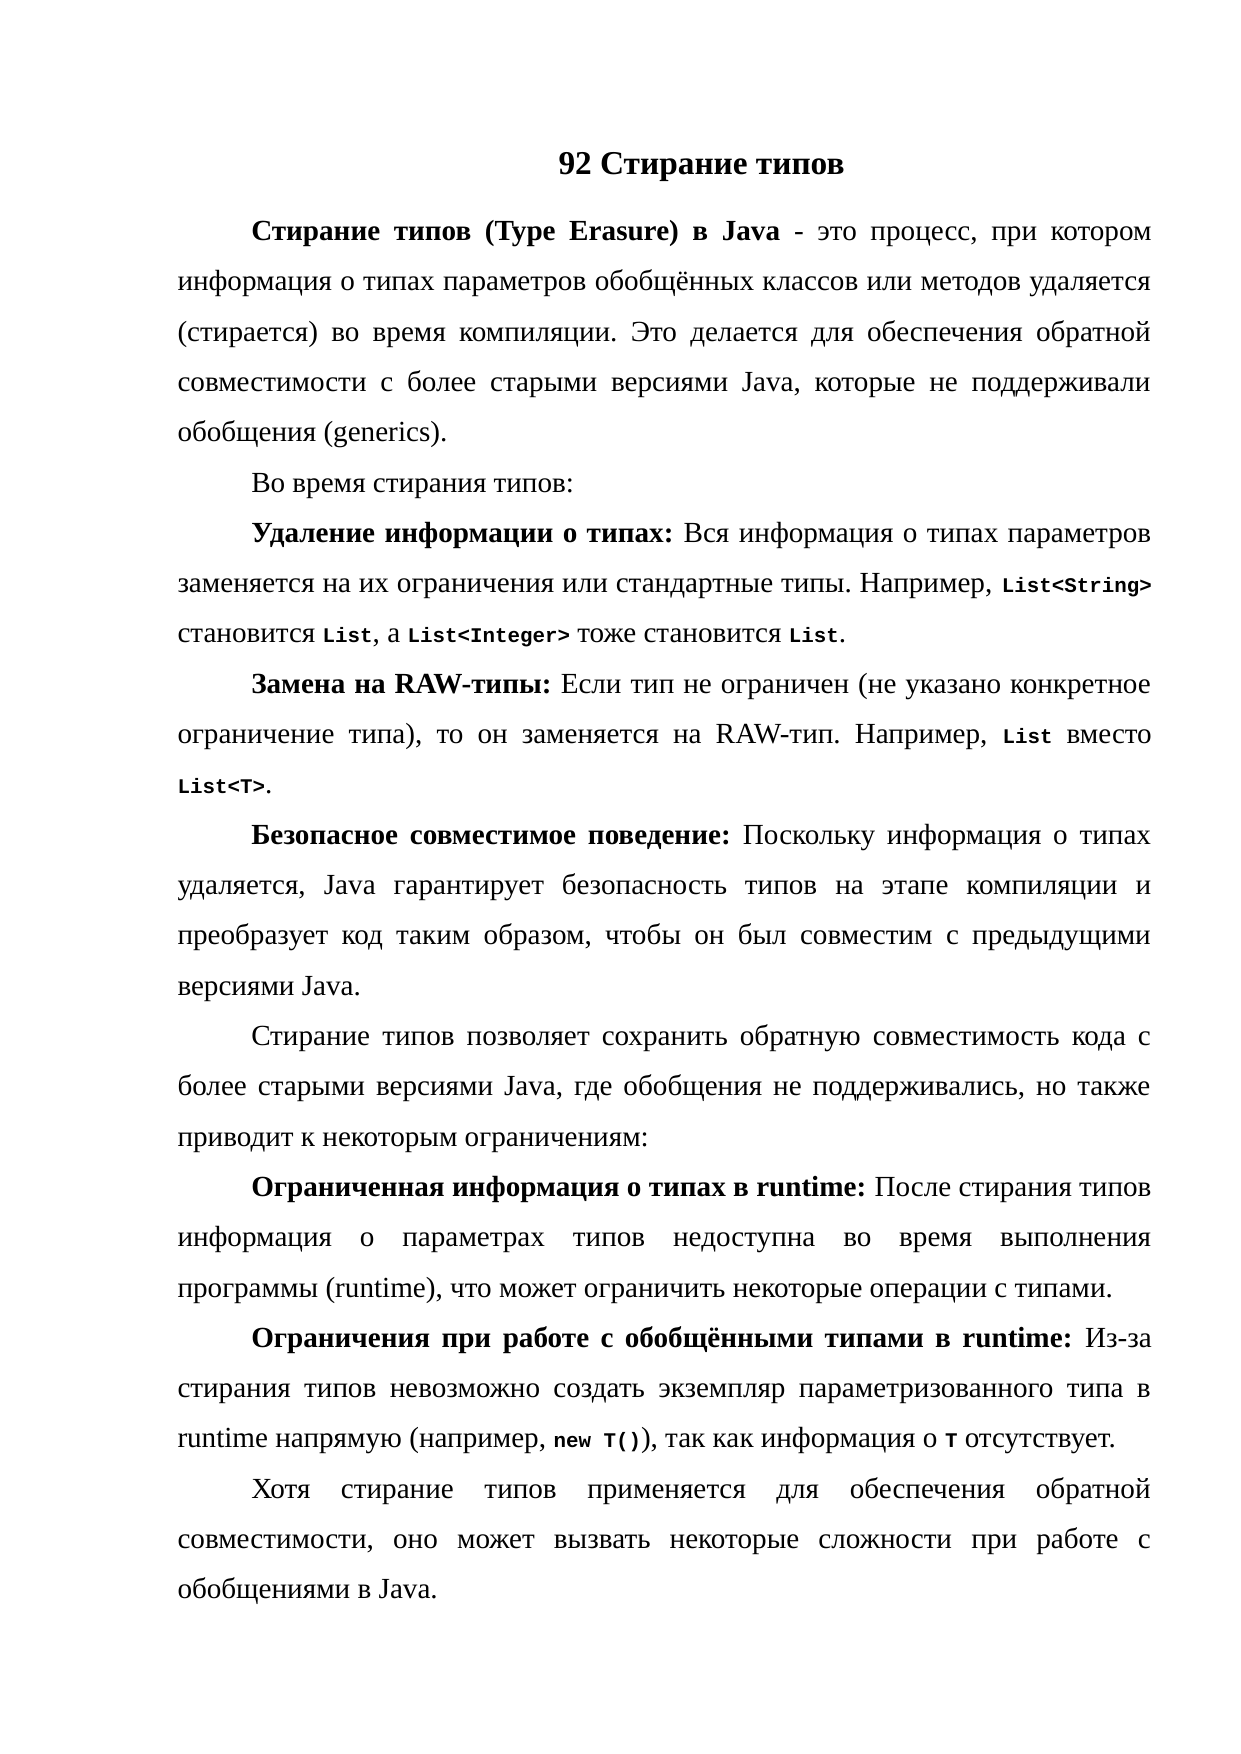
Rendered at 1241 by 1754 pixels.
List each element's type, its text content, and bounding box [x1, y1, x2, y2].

text Стирание типов (Type Erasure) в Java - это процесс, при котором информация о типах параметров обобщённых классов или методов удаляется (стирается) во время компиляции. Это делается для обеспечения обратной совместимости с более старыми версиями Java, которые не поддерживали обобщения (generics). [177, 213, 1152, 448]
text Удаление информации о типах: Вся информация о типах параметров заменяется на их ограничения или стандартные типы. Например, List<String> становится List, а List<Integer> тоже становится List. [177, 515, 1152, 649]
text 92 Стирание типов [177, 143, 1152, 181]
text Хотя стирание типов применяется для обеспечения обратной совместимости, оно может вызвать некоторые сложности при работе с обобщениями в Java. [177, 1471, 1152, 1605]
text Ограничения при работе с обобщёнными типами в runtime: Из-за стирания типов невозможно создать экземпляр параметризованного типа в runtime напрямую (например, new T()), так как информация о T отсутствует. [177, 1320, 1152, 1454]
text Безопасное совместимое поведение: Поскольку информация о типах удаляется, Java гарантирует безопасность типов на этапе компиляции и преобразует код таким образом, чтобы он был совместим с предыдущими версиями Java. [177, 817, 1152, 1001]
text Стирание типов позволяет сохранить обратную совместимость кода с более старыми версиями Java, где обобщения не поддерживались, но также приводит к некоторым ограничениям: [177, 1018, 1152, 1152]
text Замена на RAW-типы: Если тип не ограничен (не указано конкретное ограничение типа), то он заменяется на RAW-тип. Например, List вместо List<T>. [177, 666, 1152, 800]
text Во время стирания типов: [177, 465, 1152, 498]
text Ограниченная информация о типах в runtime: После стирания типов информация о параметрах типов недоступна во время выполнения программы (runtime), что может ограничить некоторые операции с типами. [177, 1169, 1152, 1303]
